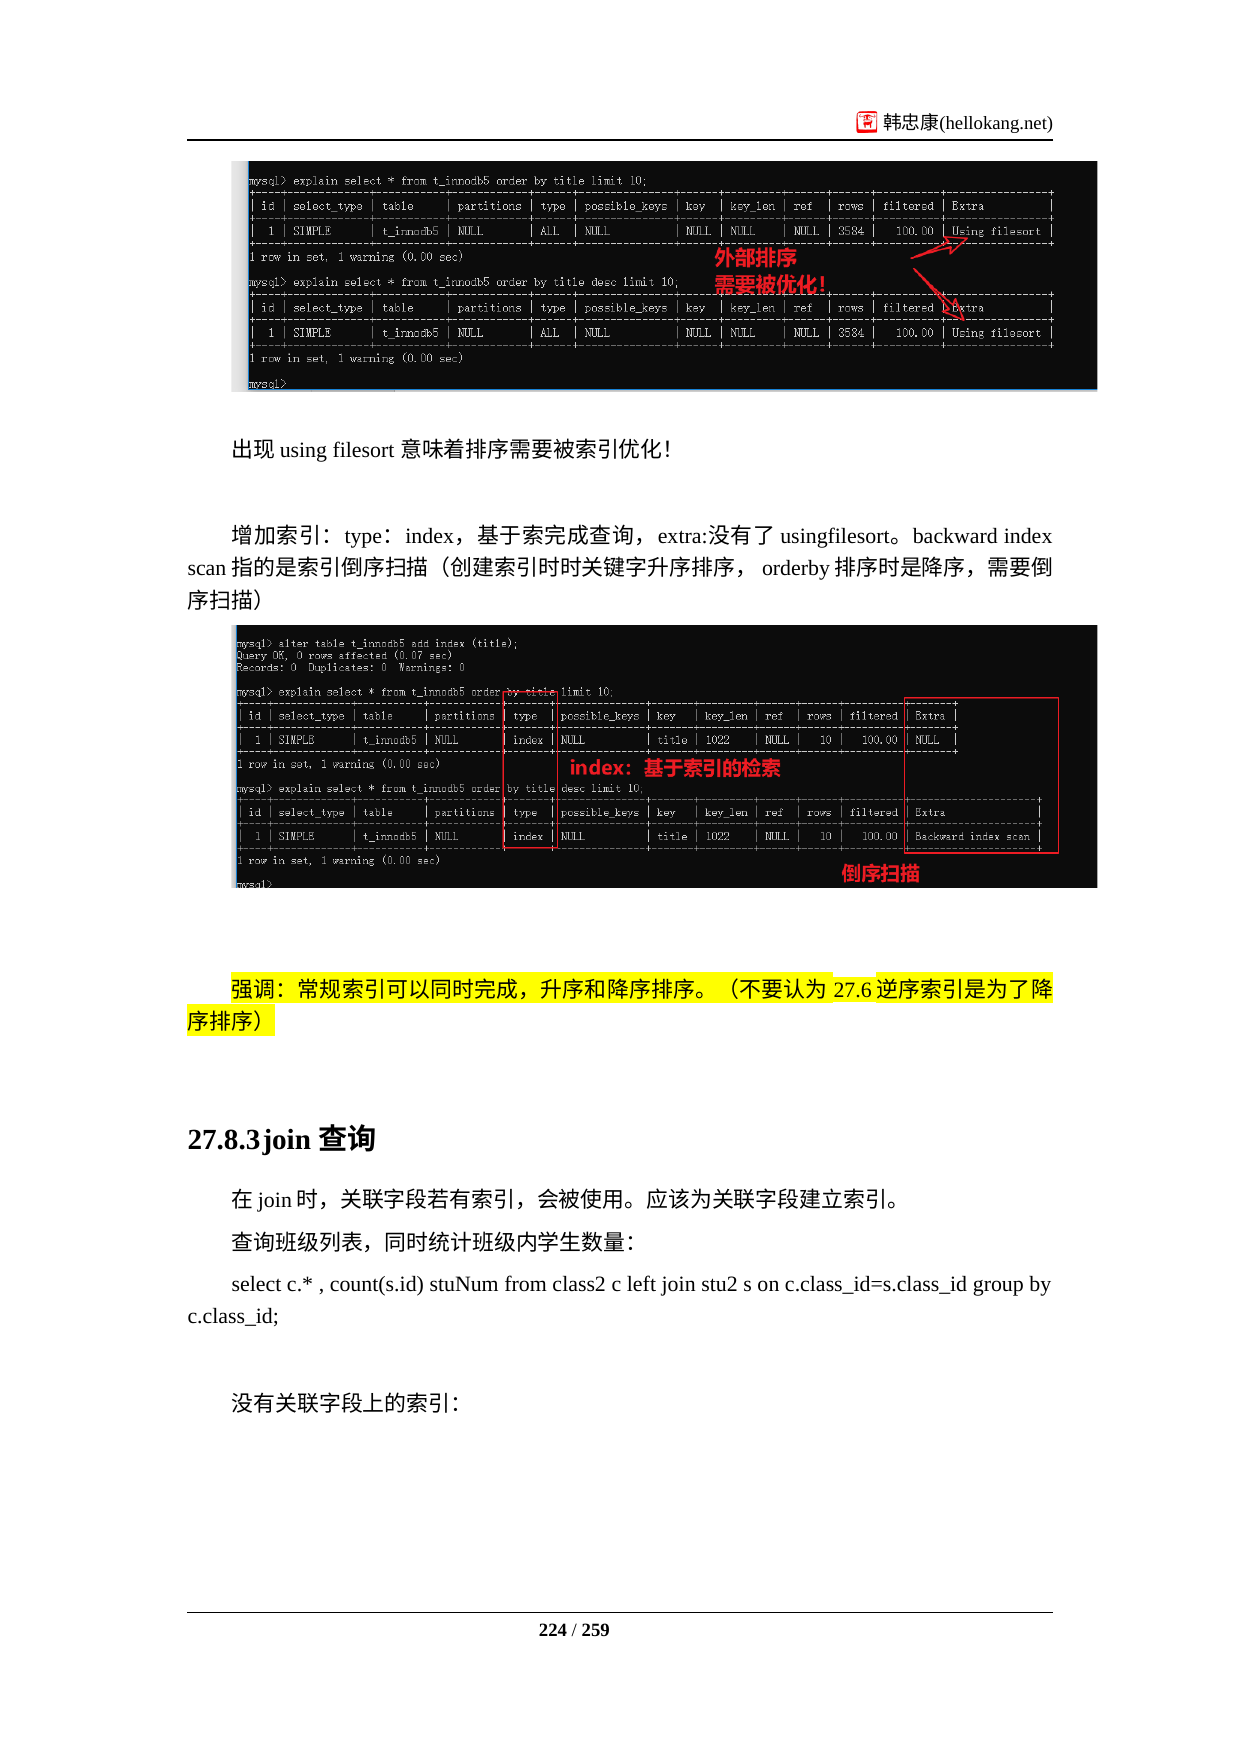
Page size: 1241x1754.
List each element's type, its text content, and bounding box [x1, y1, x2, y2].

text 查询班级列表，同时统计班级内学生数量： [187, 1224, 1053, 1257]
text 出现using filesort 意味着排序需要被索引优化！ [187, 432, 1053, 464]
text select c.* , count(s.id) stuNum from class2 c left join stu2 s on c.class_id=s.class_id group by c.class_id; [187, 1267, 1053, 1332]
text 在join时，关联字段若有索引，会被使用。应该为关联字段建立索引。 [187, 1182, 1053, 1214]
picture [231, 161, 1098, 392]
picture [231, 625, 1098, 888]
text 强调：常规索引可以同时完成，升序和降序排序。（不要认为27.6逆序索引是为了降序排序） [187, 971, 1053, 1036]
picture [856, 111, 878, 133]
text 没有关联字段上的索引： [187, 1386, 1053, 1418]
subtitle join 查询 [187, 1104, 1053, 1169]
text 增加索引：type：index，基于索完成查询，extra:没有了usingfilesort。backward index scan 指的是索引倒序扫描（创建索引时时关键字升序排序， orderby排序时是降序，需要倒序扫描） [187, 517, 1053, 615]
